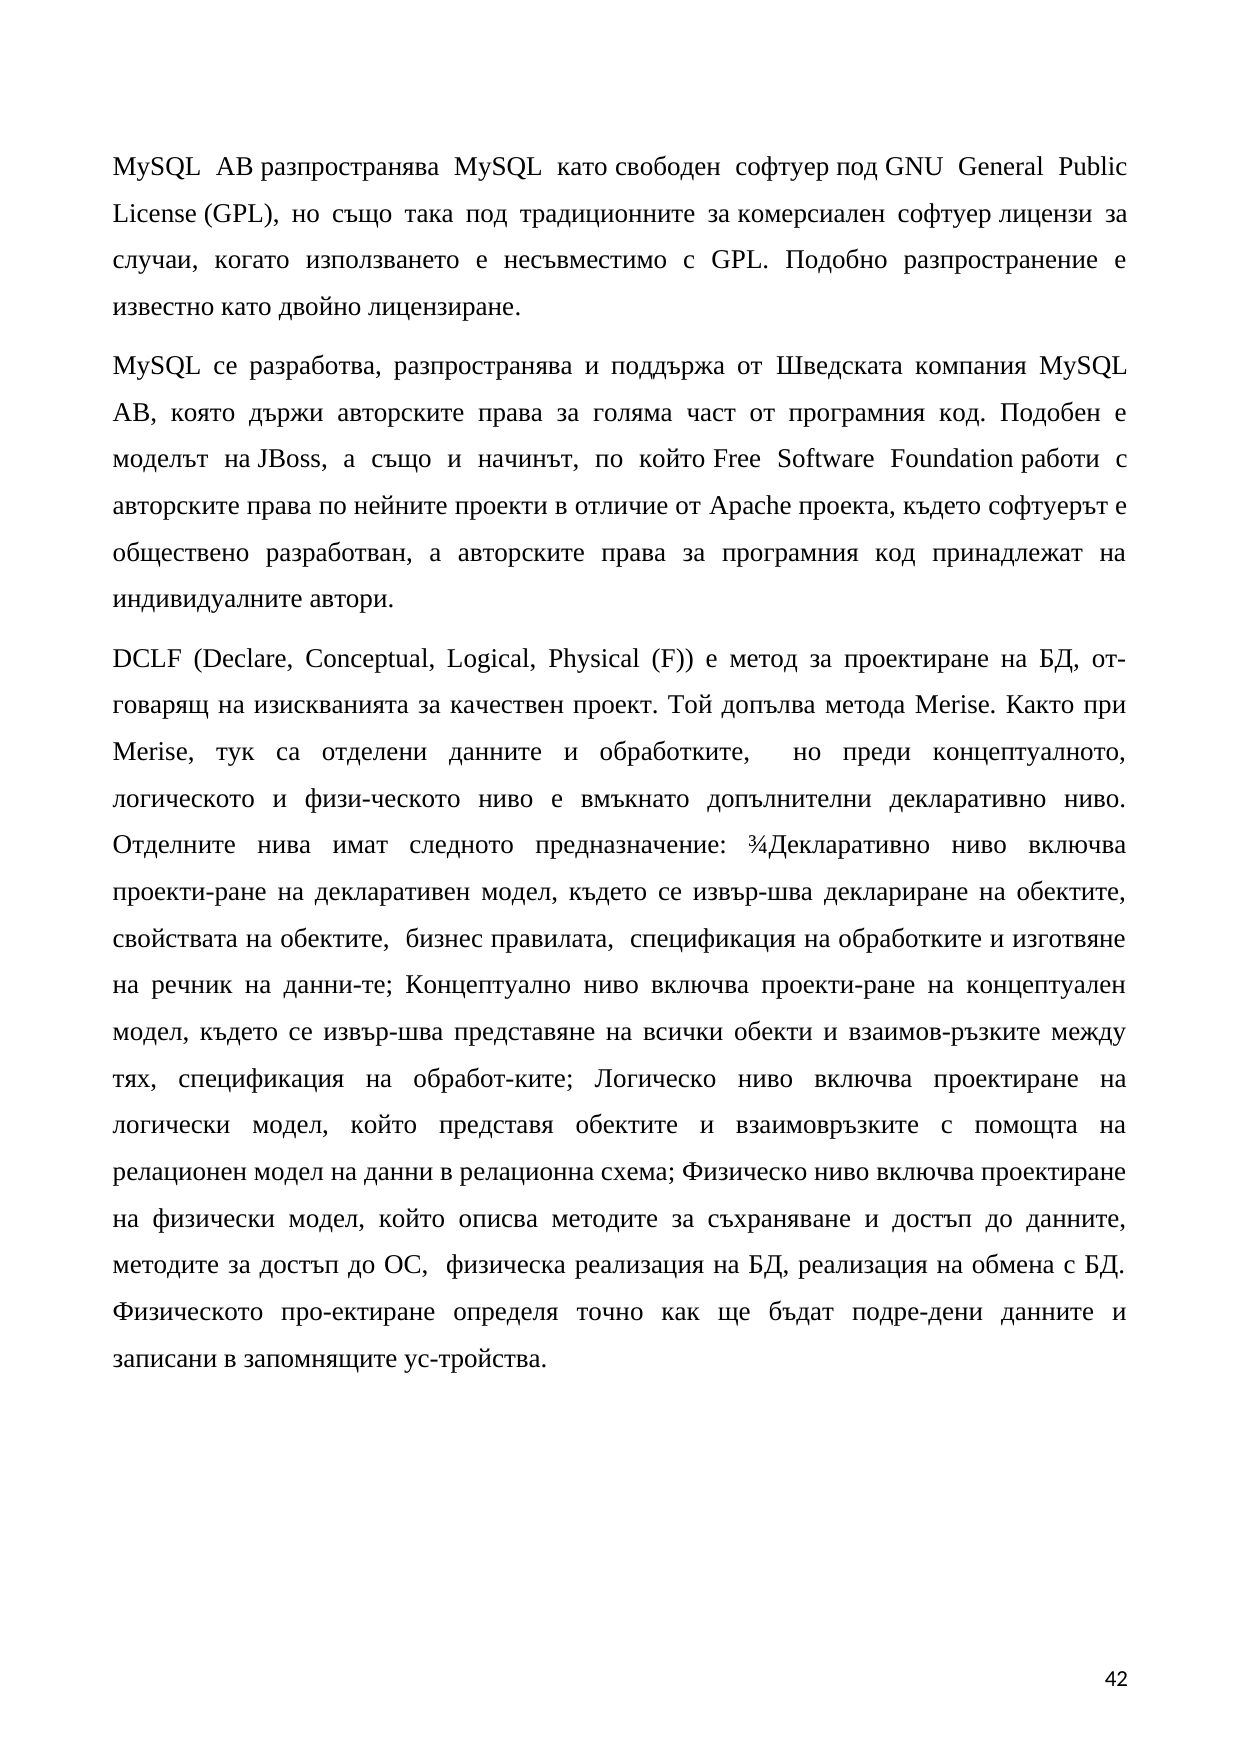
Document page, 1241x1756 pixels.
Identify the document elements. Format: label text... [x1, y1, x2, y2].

text MySQL AB разпространява MySQL като свободен софтуер под GNU General Public License (GPL), но също така под традиционните за комерсиален софтуер лицензи за случаи, когато използването е несъвместимо с GPL. Подобно разпространение е известно като двойно лицензиране. [112, 150, 1128, 321]
text DCLF (Declare, Conceptual, Logical, Physical (F)) е метод за проектиране на БД, от-говарящ на изискванията за качествен проект. Той допълва метода Merise. Както при Merise, тук са отделени данните и обработките, но преди концептуалното, логическото и физи-ческото ниво е вмъкнато допълнителни декларативно ниво. Отделните нива имат следното предназначение: ¾Декларативно ниво включва проекти-ране на декларативен модел, където се извър-шва деклариране на обектите, свойствата на обектите, бизнес правилата, спецификация на обработките и изготвяне на речник на данни-те; Концептуално ниво включва проекти-ране на концептуален модел, където се извър-шва представяне на всички обекти и взаимов-ръзките между тях, спецификация на обработ-ките; Логическо ниво включва проектиране на логически модел, който представя обектите и взаимовръзките с помощта на релационен модел на данни в релационна схема; Физическо ниво включва проектиране на физически модел, който описва методите за съхраняване и достъп до данните, методите за достъп до ОС, физическа реализация на БД, реализация на обмена с БД. Физическото про-ектиране определя точно как ще бъдат подре-дени данните и записани в запомнящите ус-тройства. [112, 642, 1128, 1373]
text MySQL се разработва, разпространява и поддържа от Шведската компания MySQL AB, която държи авторските права за голяма част от програмния код. Подобен е моделът на JBoss, а също и начинът, по който Free Software Foundation работи с авторските права по нейните проекти в отличие от Apache проекта, където софтуерът е обществено разработван, а авторските права за програмния код принадлежат на индивидуалните автори. [112, 349, 1128, 614]
